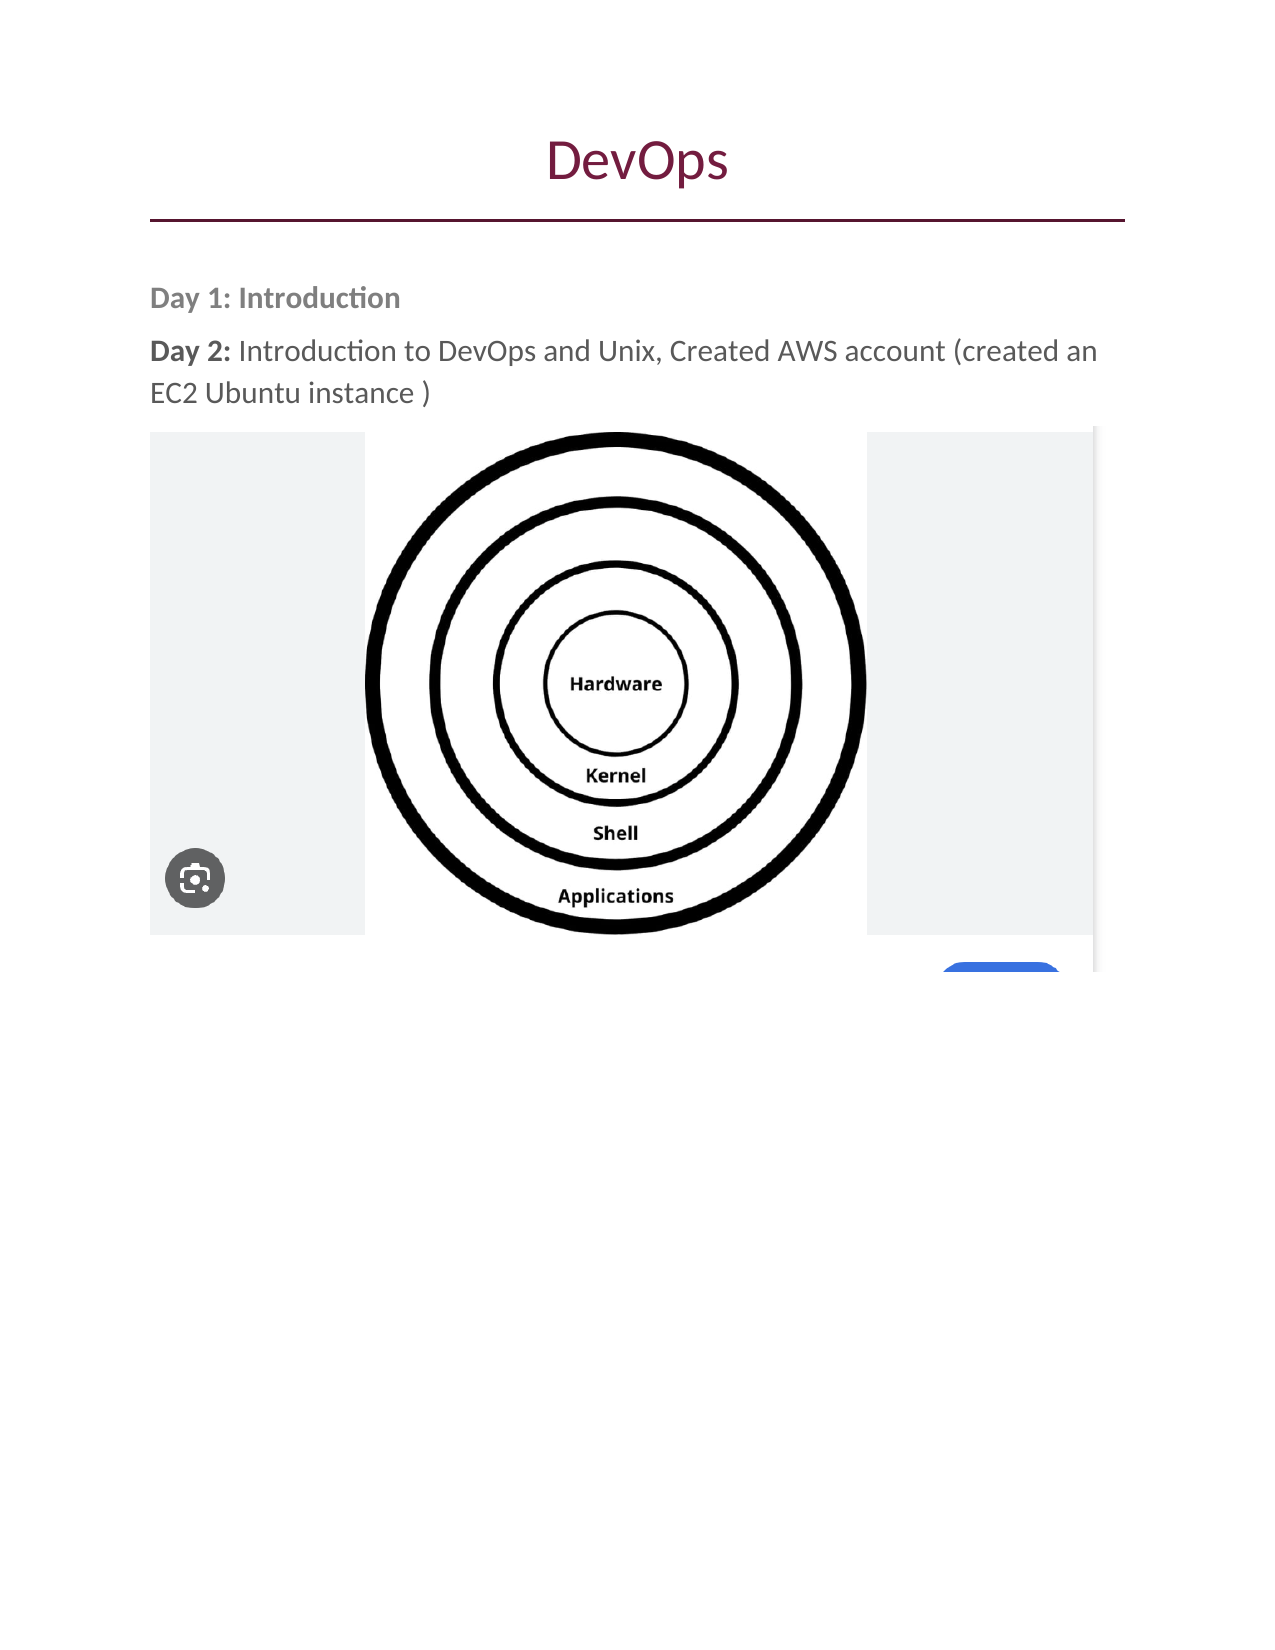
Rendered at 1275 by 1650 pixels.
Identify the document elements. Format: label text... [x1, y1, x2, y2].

subtitle Day 1: Introduction [150, 278, 1125, 316]
subtitle DevOps [150, 123, 1125, 219]
picture [150, 426, 1125, 972]
text Day 2: Introduction to DevOps and Unix, Created AWS account (created an EC2 Ubuntu instance ) [150, 332, 1125, 411]
